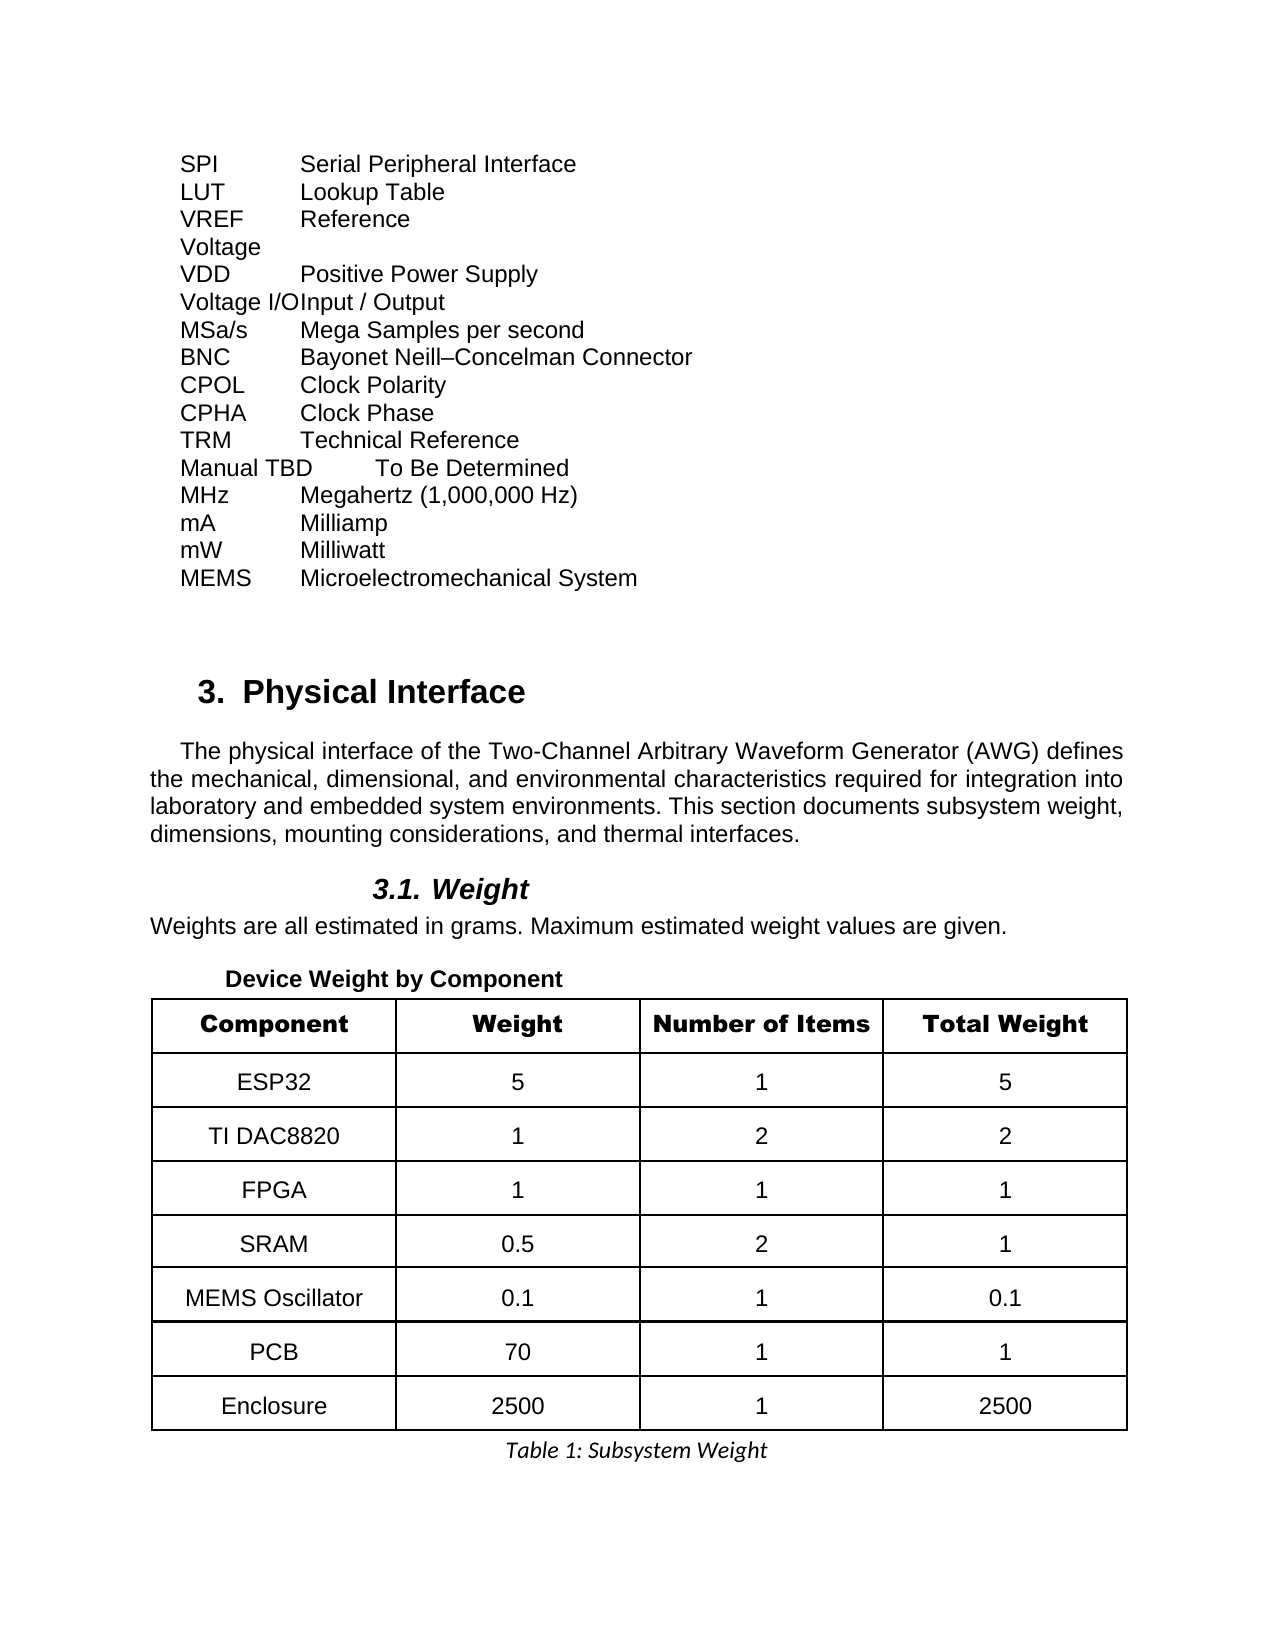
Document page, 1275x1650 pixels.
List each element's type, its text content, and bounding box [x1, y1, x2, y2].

table_header Component [153, 1000, 395, 1052]
text CPHA Clock Phase [180, 398, 1162, 426]
table_header Number of Items [641, 1000, 882, 1052]
text Weights are all estimated in grams. Maximum estimated weight values are given. [150, 912, 1162, 940]
table_cell MEMS Oscillator [153, 1268, 395, 1320]
table_cell 1 [641, 1323, 882, 1374]
table_cell TI DAC8820 [153, 1108, 395, 1160]
text MHz Megahertz (1,000,000 Hz) mA Milliamp [180, 481, 578, 536]
text LUT Lookup Table VREF Reference Voltage [180, 178, 497, 260]
text BNC Bayonet Neill–Concelman Connector CPOL Clock Polarity [180, 343, 693, 398]
table_header Weight [397, 1000, 639, 1052]
subtitle Physical Interface [150, 672, 526, 710]
table_cell 70 [397, 1323, 639, 1374]
table_cell 1 [641, 1162, 882, 1214]
text SPI Serial Peripheral Interface [180, 150, 1162, 178]
table_header Total Weight [884, 1000, 1126, 1052]
table_cell SRAM [153, 1216, 395, 1266]
table_cell 2 [641, 1216, 882, 1266]
text MSa/s Mega Samples per second [180, 316, 1162, 343]
table_cell 1 [397, 1108, 639, 1160]
text TRM Technical Reference Manual TBD To Be Determined [180, 426, 602, 481]
table_cell 0.1 [884, 1268, 1126, 1320]
table_cell 1 [397, 1162, 639, 1214]
table_cell 1 [641, 1268, 882, 1320]
text The physical interface of the Two-Channel Arbitrary Waveform Generator (AWG) defines the mechanical, dimensional, and environmental characteristics required for integration into laboratory and embedded system environments. This section documents subsystem weight, dimensions, mounting considerations, and thermal interfaces. [150, 737, 1125, 847]
table_cell FPGA [153, 1162, 395, 1214]
table_cell ESP32 [153, 1054, 395, 1106]
table_cell 1 [641, 1377, 882, 1429]
table_cell 2500 [884, 1377, 1126, 1429]
table_cell 2500 [397, 1377, 639, 1429]
text Table 1: Subsystem Weight [336, 1435, 939, 1464]
table_cell 2 [884, 1108, 1126, 1160]
subtitle Weight [150, 872, 531, 906]
table_cell 1 [884, 1162, 1126, 1214]
table_cell 5 [884, 1054, 1126, 1106]
table_cell 1 [641, 1054, 882, 1106]
text VDD Positive Power Supply Voltage I/O Input / Output [180, 260, 625, 316]
text Device Weight by Component [225, 965, 1162, 992]
table_cell 2 [641, 1108, 882, 1160]
text mW Milliwatt [180, 536, 1162, 564]
text MEMS Microelectromechanical System [180, 564, 1162, 592]
table_cell 5 [397, 1054, 639, 1106]
table_cell 1 [884, 1323, 1126, 1374]
table_cell 0.1 [397, 1268, 639, 1320]
table_cell 1 [884, 1216, 1126, 1266]
table_cell 0.5 [397, 1216, 639, 1266]
table_cell PCB [153, 1323, 395, 1374]
table_cell Enclosure [153, 1377, 395, 1429]
